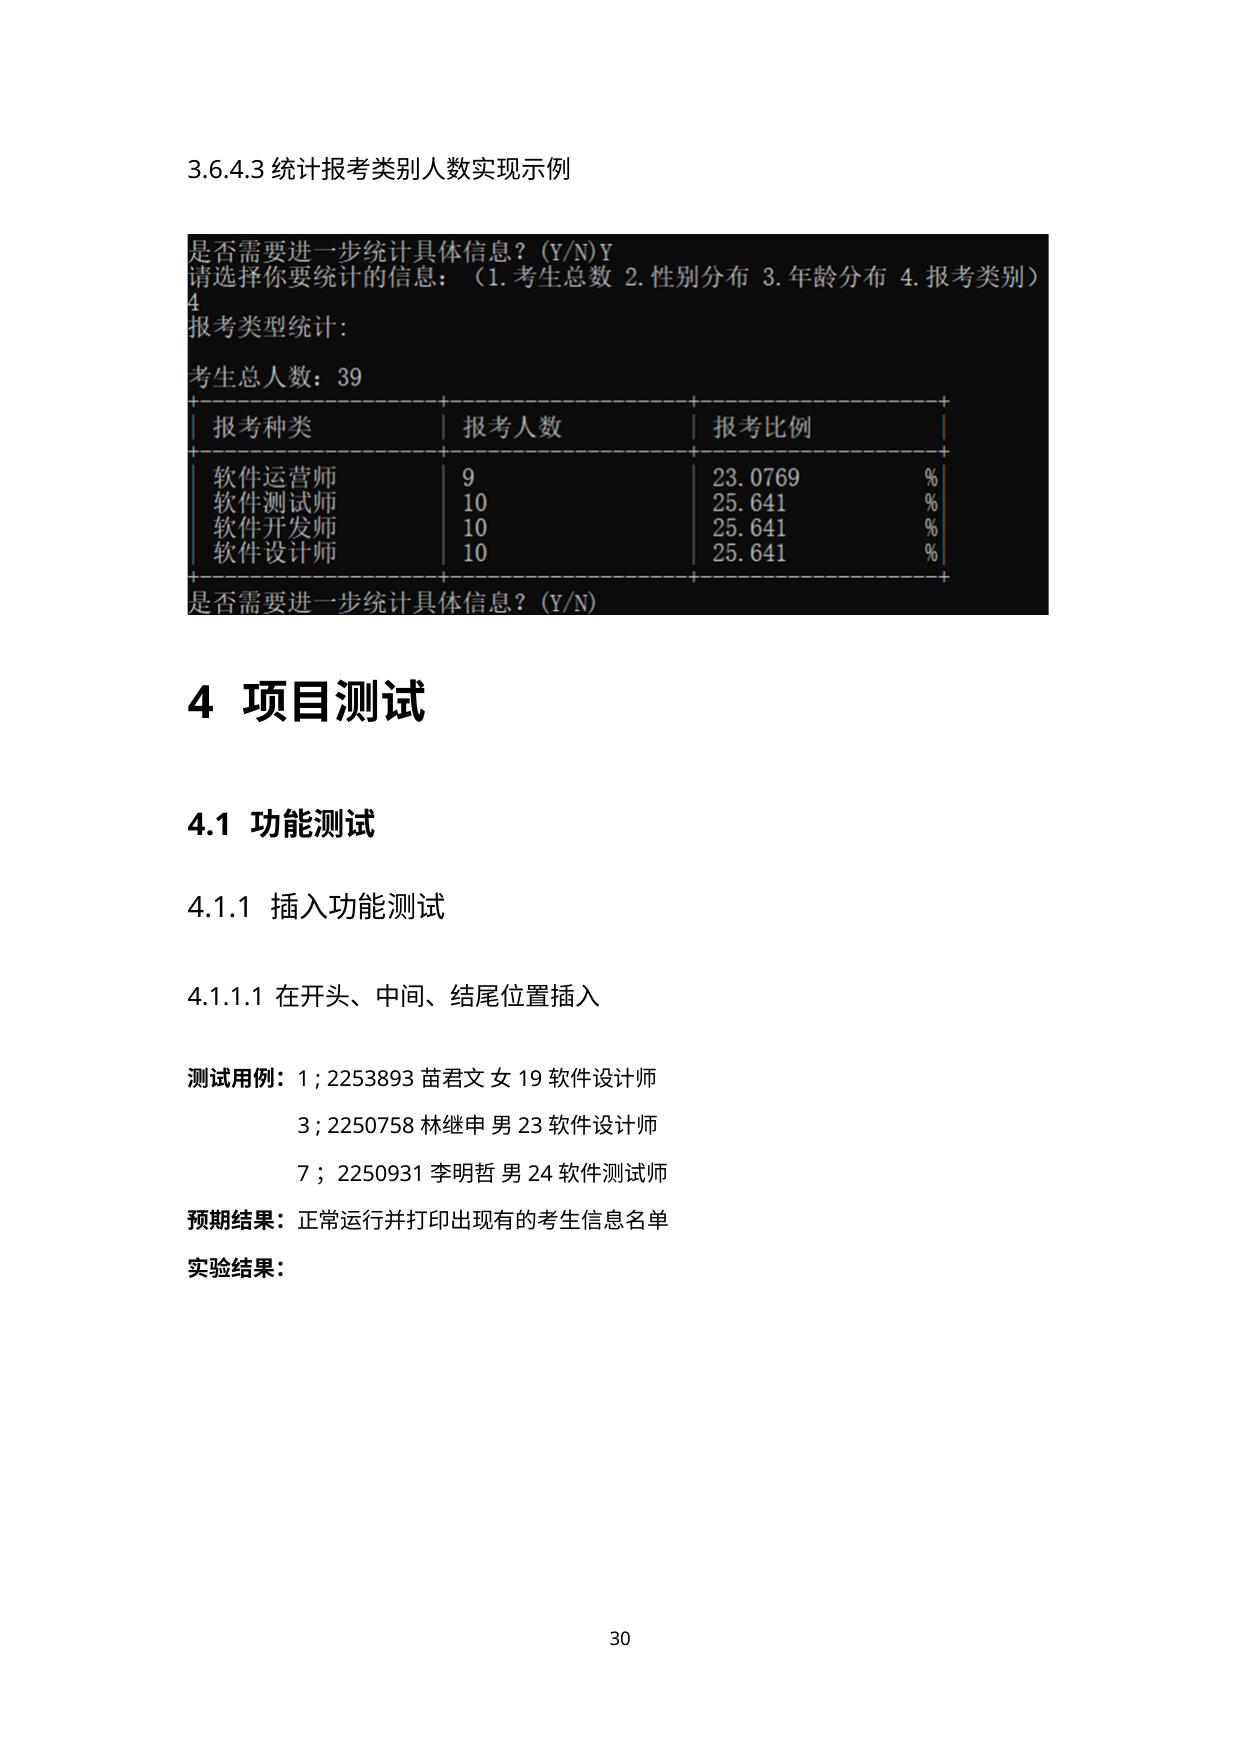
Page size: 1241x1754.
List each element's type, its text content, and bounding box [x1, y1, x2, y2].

text 3 ; 2250758 林继申 男 23 软件设计师 [187, 1108, 1053, 1140]
text 7 ；2250931 李明哲 男 24 软件测试师 [187, 1156, 1053, 1188]
subtitle 3.6.4.3 统计报考类别人数实现示例 [187, 150, 1053, 186]
text 预期结果：正常运行并打印出现有的考生信息名单 [187, 1203, 1053, 1235]
subtitle 功能测试 [187, 799, 1053, 844]
subtitle 插入功能测试 [187, 883, 1053, 926]
picture [187, 234, 1049, 615]
subtitle 在开头、中间、结尾位置插入 [187, 976, 1053, 1012]
text 实验结果： [187, 1251, 1053, 1283]
text 测试用例：1 ; 2253893 苗君文 女 19 软件设计师 [187, 1061, 1053, 1092]
subtitle 项目测试 [187, 665, 1053, 731]
